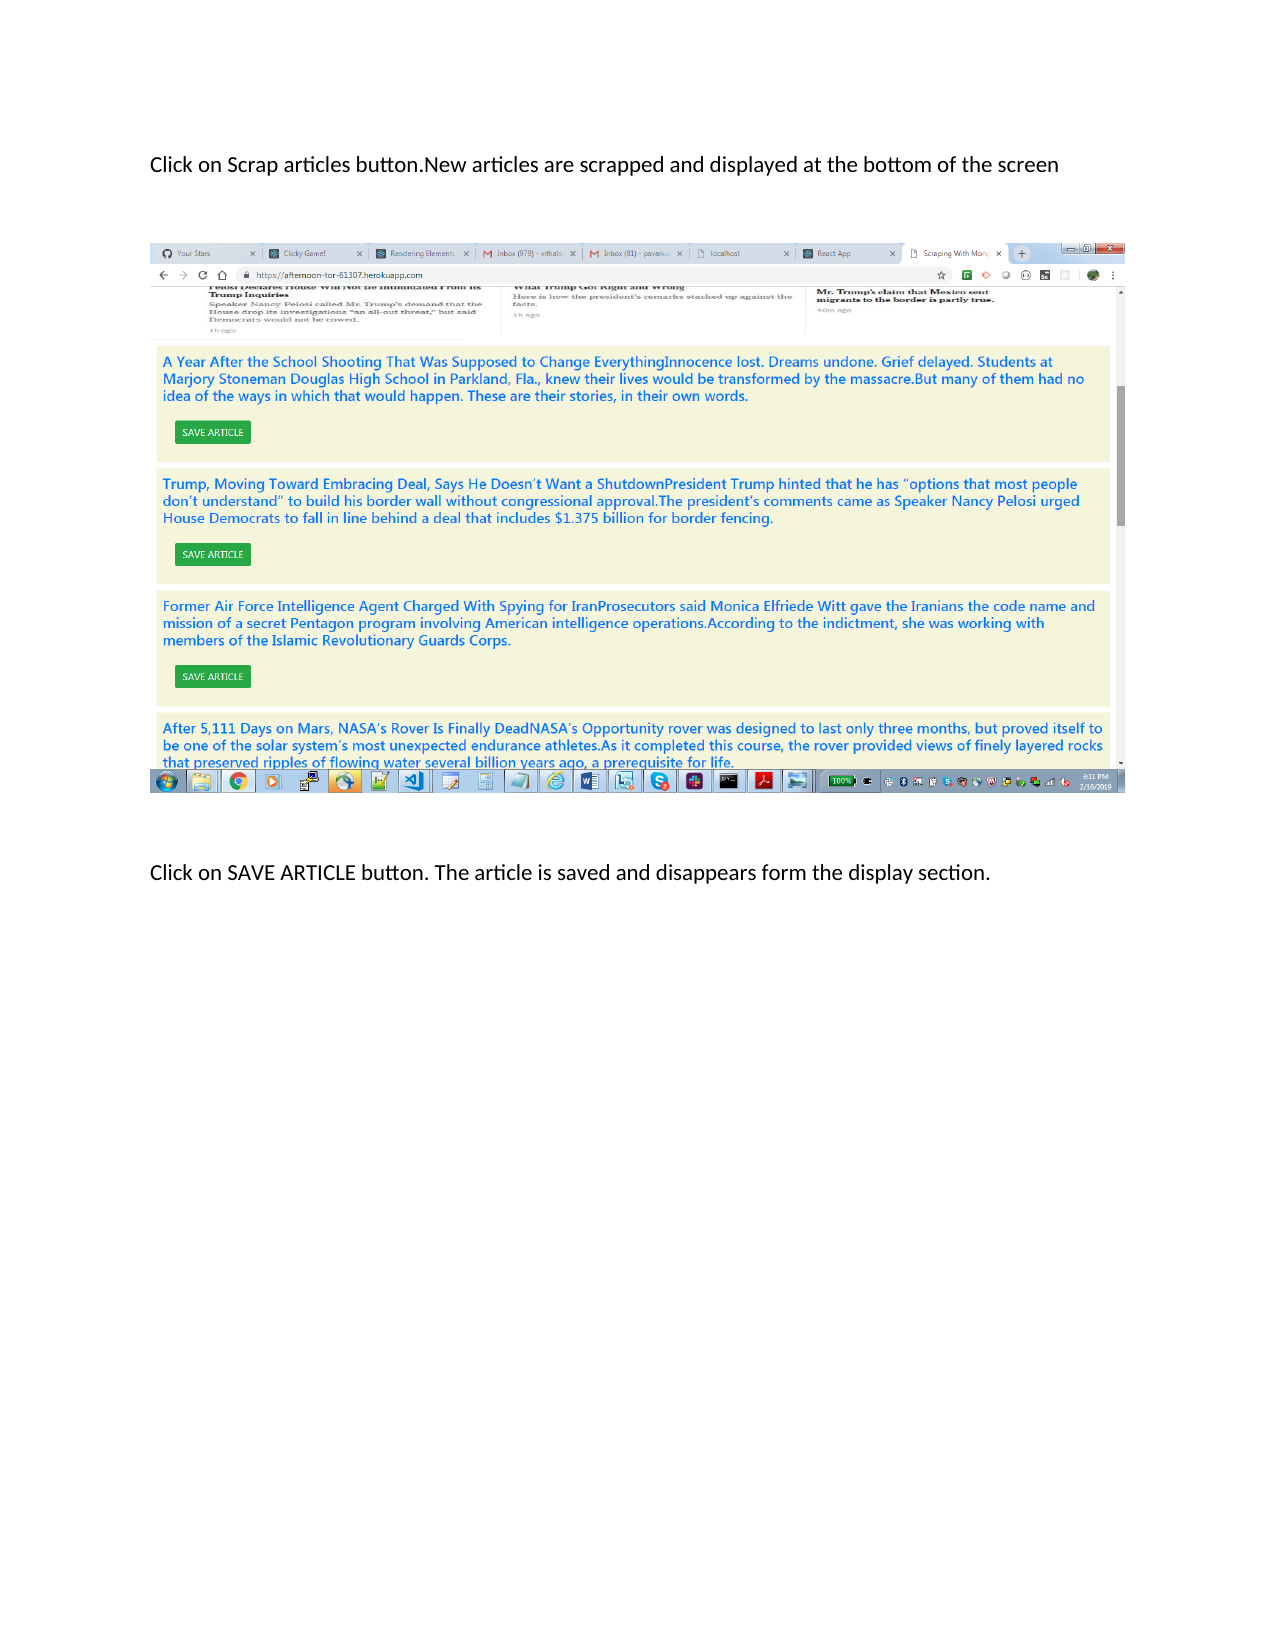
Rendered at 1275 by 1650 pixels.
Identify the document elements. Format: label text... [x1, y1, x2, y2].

picture [150, 243, 1125, 793]
text Click on Scrap articles button.New articles are scrapped and displayed at the bottom of the screen [150, 150, 1125, 178]
text Click on SAVE ARTICLE button. The article is saved and disappears form the display section. [150, 858, 1125, 886]
